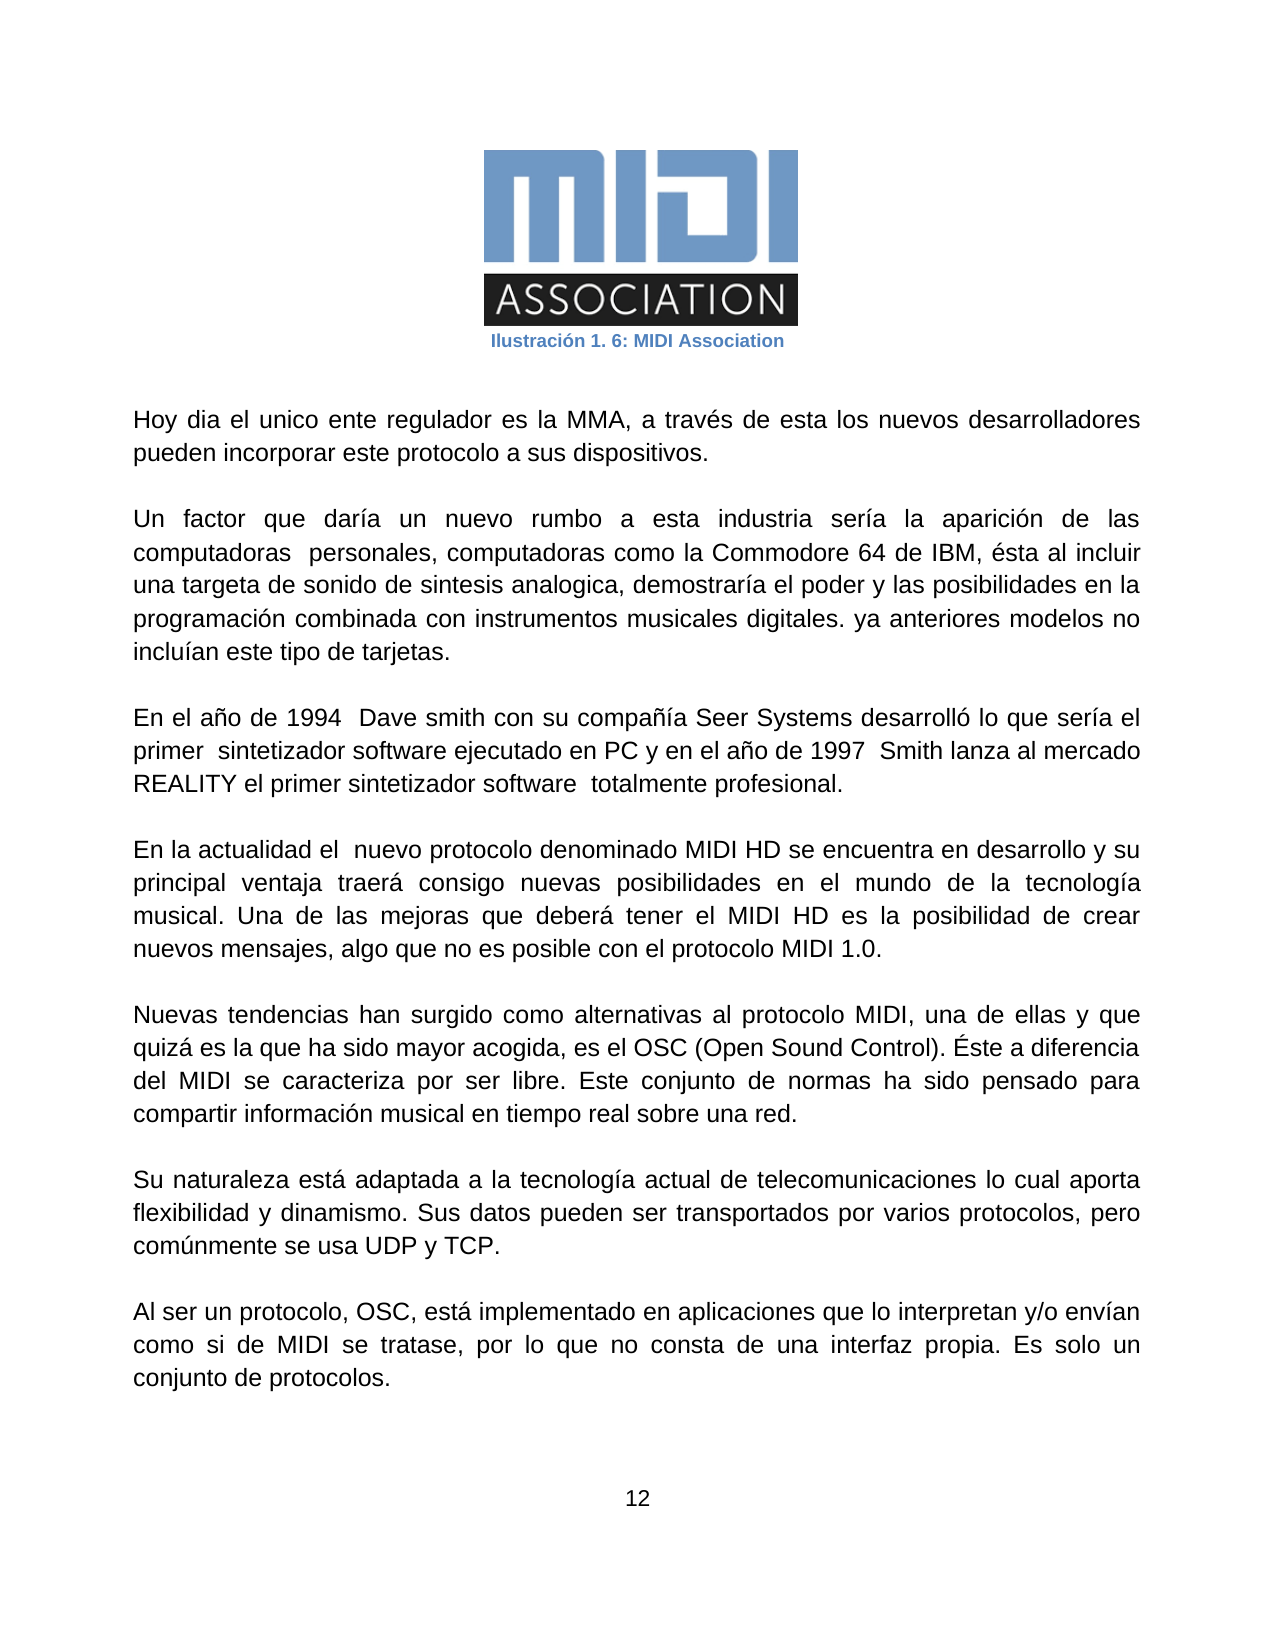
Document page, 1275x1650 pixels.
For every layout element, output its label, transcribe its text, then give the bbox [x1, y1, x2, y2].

text Ilustración 1. 6: MIDI Association [133, 330, 1142, 352]
picture [484, 150, 798, 326]
text Al ser un protocolo, OSC, está implementado en aplicaciones que lo interpretan y/o envían como si de MIDI se tratase, por lo que no consta de una interfaz propia. Es solo un conjunto de protocolos. [133, 1297, 1142, 1392]
text En la actualidad el nuevo protocolo denominado MIDI HD se encuentra en desarrollo y su principal ventaja traerá consigo nuevas posibilidades en el mundo de la tecnología musical. Una de las mejoras que deberá tener el MIDI HD es la posibilidad de crear nuevos mensajes, algo que no es posible con el protocolo MIDI 1.0. [133, 835, 1142, 962]
text Hoy dia el unico ente regulador es la MMA, a través de esta los nuevos desarrolladores pueden incorporar este protocolo a sus dispositivos. [133, 405, 1142, 467]
text Nuevas tendencias han surgido como alternativas al protocolo MIDI, una de ellas y que quizá es la que ha sido mayor acogida, es el OSC (Open Sound Control). Éste a diferencia del MIDI se caracteriza por ser libre. Este conjunto de normas ha sido pensado para compartir información musical en tiempo real sobre una red. [133, 1000, 1142, 1128]
text En el año de 1994 Dave smith con su compañía Seer Systems desarrolló lo que sería el primer sintetizador software ejecutado en PC y en el año de 1997 Smith lanza al mercado REALITY el primer sintetizador software totalmente profesional. [133, 703, 1142, 797]
text Un factor que daría un nuevo rumbo a esta industria sería la aparición de las computadoras personales, computadoras como la Commodore 64 de IBM, ésta al incluir una targeta de sonido de sintesis analogica, demostraría el poder y las posibilidades en la programación combinada con instrumentos musicales digitales. ya anteriores modelos no incluían este tipo de tarjetas. [133, 504, 1142, 665]
text Su naturaleza está adaptada a la tecnología actual de telecomunicaciones lo cual aporta flexibilidad y dinamismo. Sus datos pueden ser transportados por varios protocolos, pero comúnmente se usa UDP y TCP. [133, 1165, 1142, 1260]
